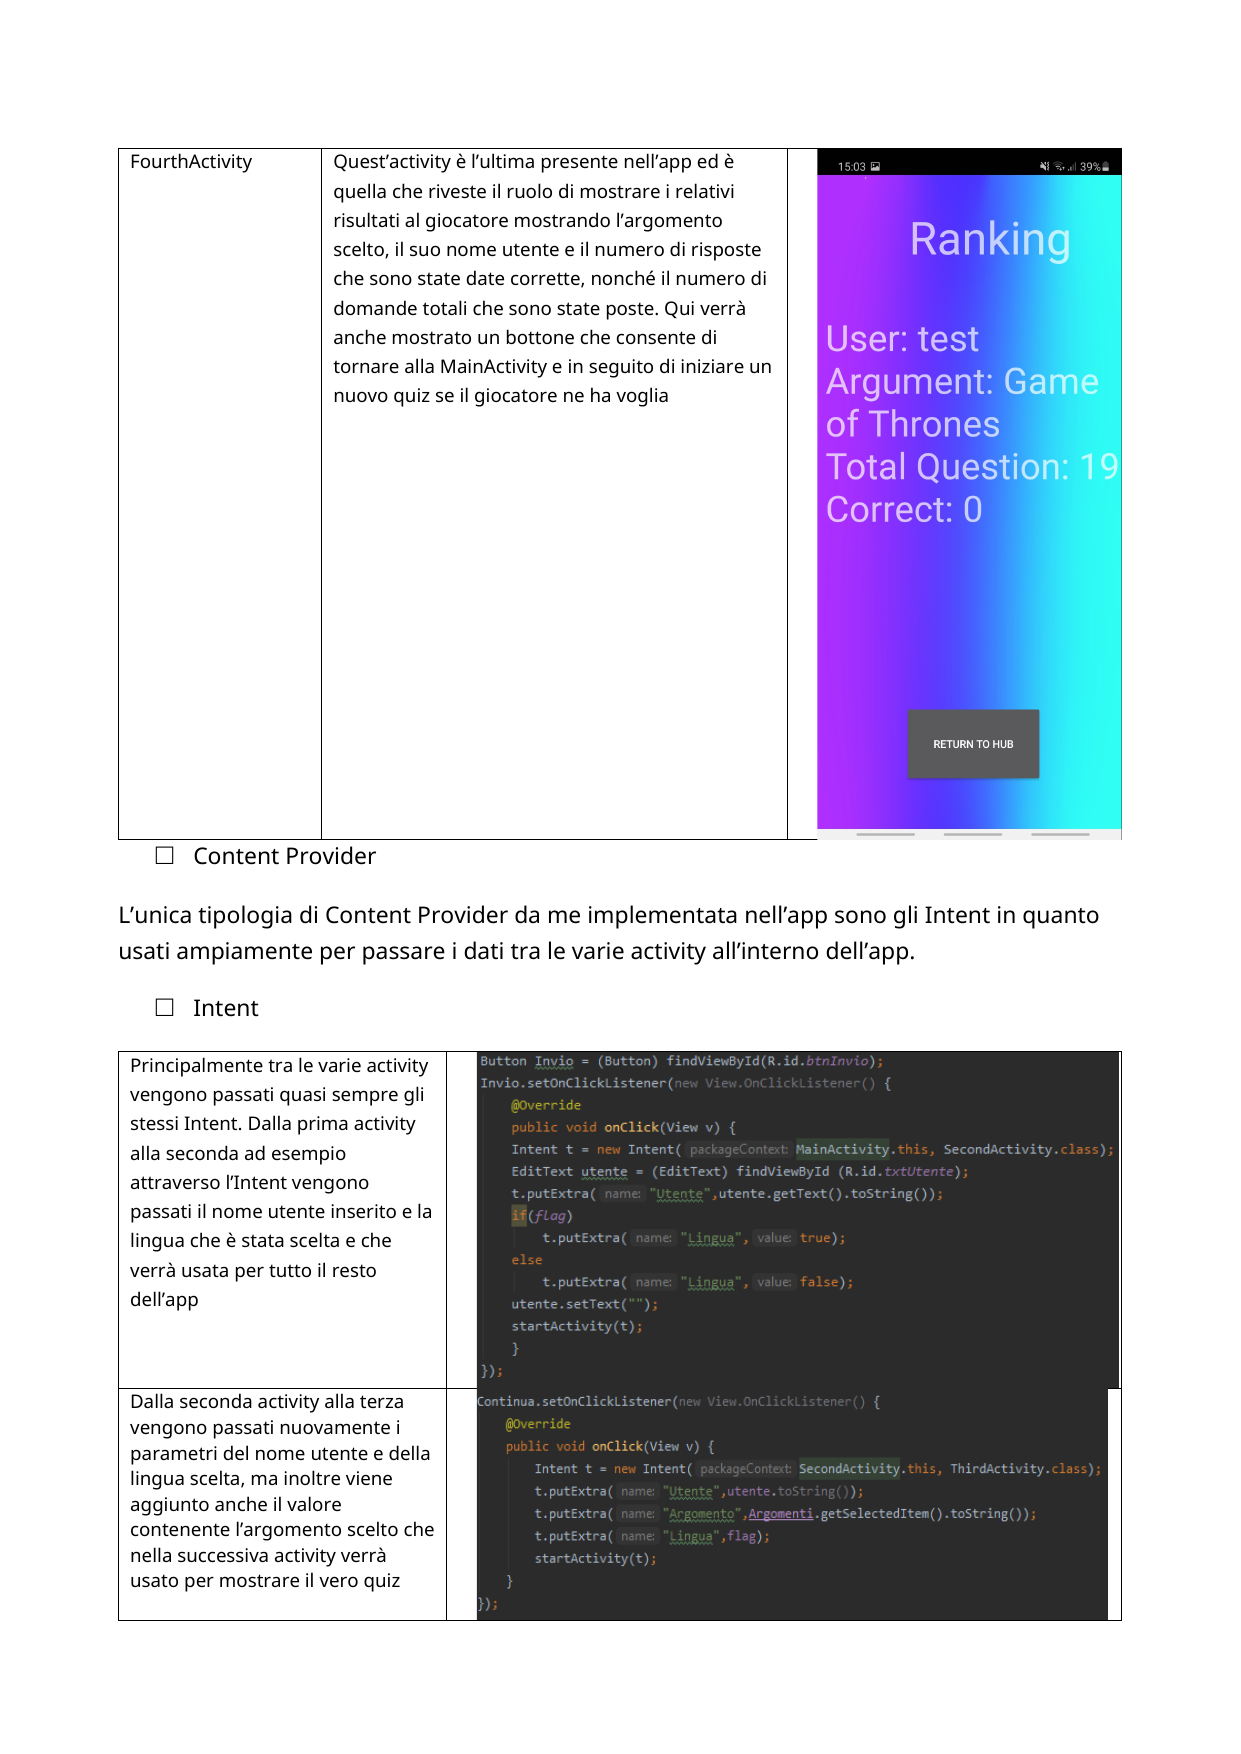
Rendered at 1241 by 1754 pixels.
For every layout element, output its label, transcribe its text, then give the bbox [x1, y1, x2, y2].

table_cell Quest’activity è l’ultima presente nell’app ed è quella che riveste il ruolo di mostrare i relativi risultati al giocatore mostrando l’argomento scelto, il suo nome utente e il numero di risposte che sono state date corrette, nonché il numero di domande totali che sono state poste. Qui verrà anche mostrato un bottone che consente di tornare alla MainActivity e in seguito di iniziare un nuovo quiz se il giocatore ne ha voglia [322, 149, 787, 839]
table_cell Dalla seconda activity alla terza vengono passati nuovamente i parametri del nome utente e della lingua scelta, ma inoltre viene aggiunto anche il valore contenente l’argomento scelto che nella successiva activity verrà usato per mostrare il vero quiz [119, 1389, 446, 1620]
table_cell [447, 1389, 476, 1620]
list Content Provider [156, 840, 1122, 873]
table_header Principalmente tra le varie activity vengono passati quasi sempre gli stessi Intent. Dalla prima activity alla seconda ad esempio attraverso l’Intent vengono passati il nome utente inserito e la lingua che è stata scelta e che verrà usata per tutto il resto dell’app [119, 1052, 446, 1388]
list Intent [156, 992, 1122, 1025]
table_cell FourthActivity [119, 149, 321, 839]
table_cell [1108, 1389, 1121, 1620]
text L’unica tipologia di Content Provider da me implementata nell’app sono gli Intent in quanto usati ampiamente per passare i dati tra le varie activity all’interno dell’app. [118, 899, 1122, 966]
table_cell [788, 149, 817, 839]
table_header [447, 1052, 476, 1388]
